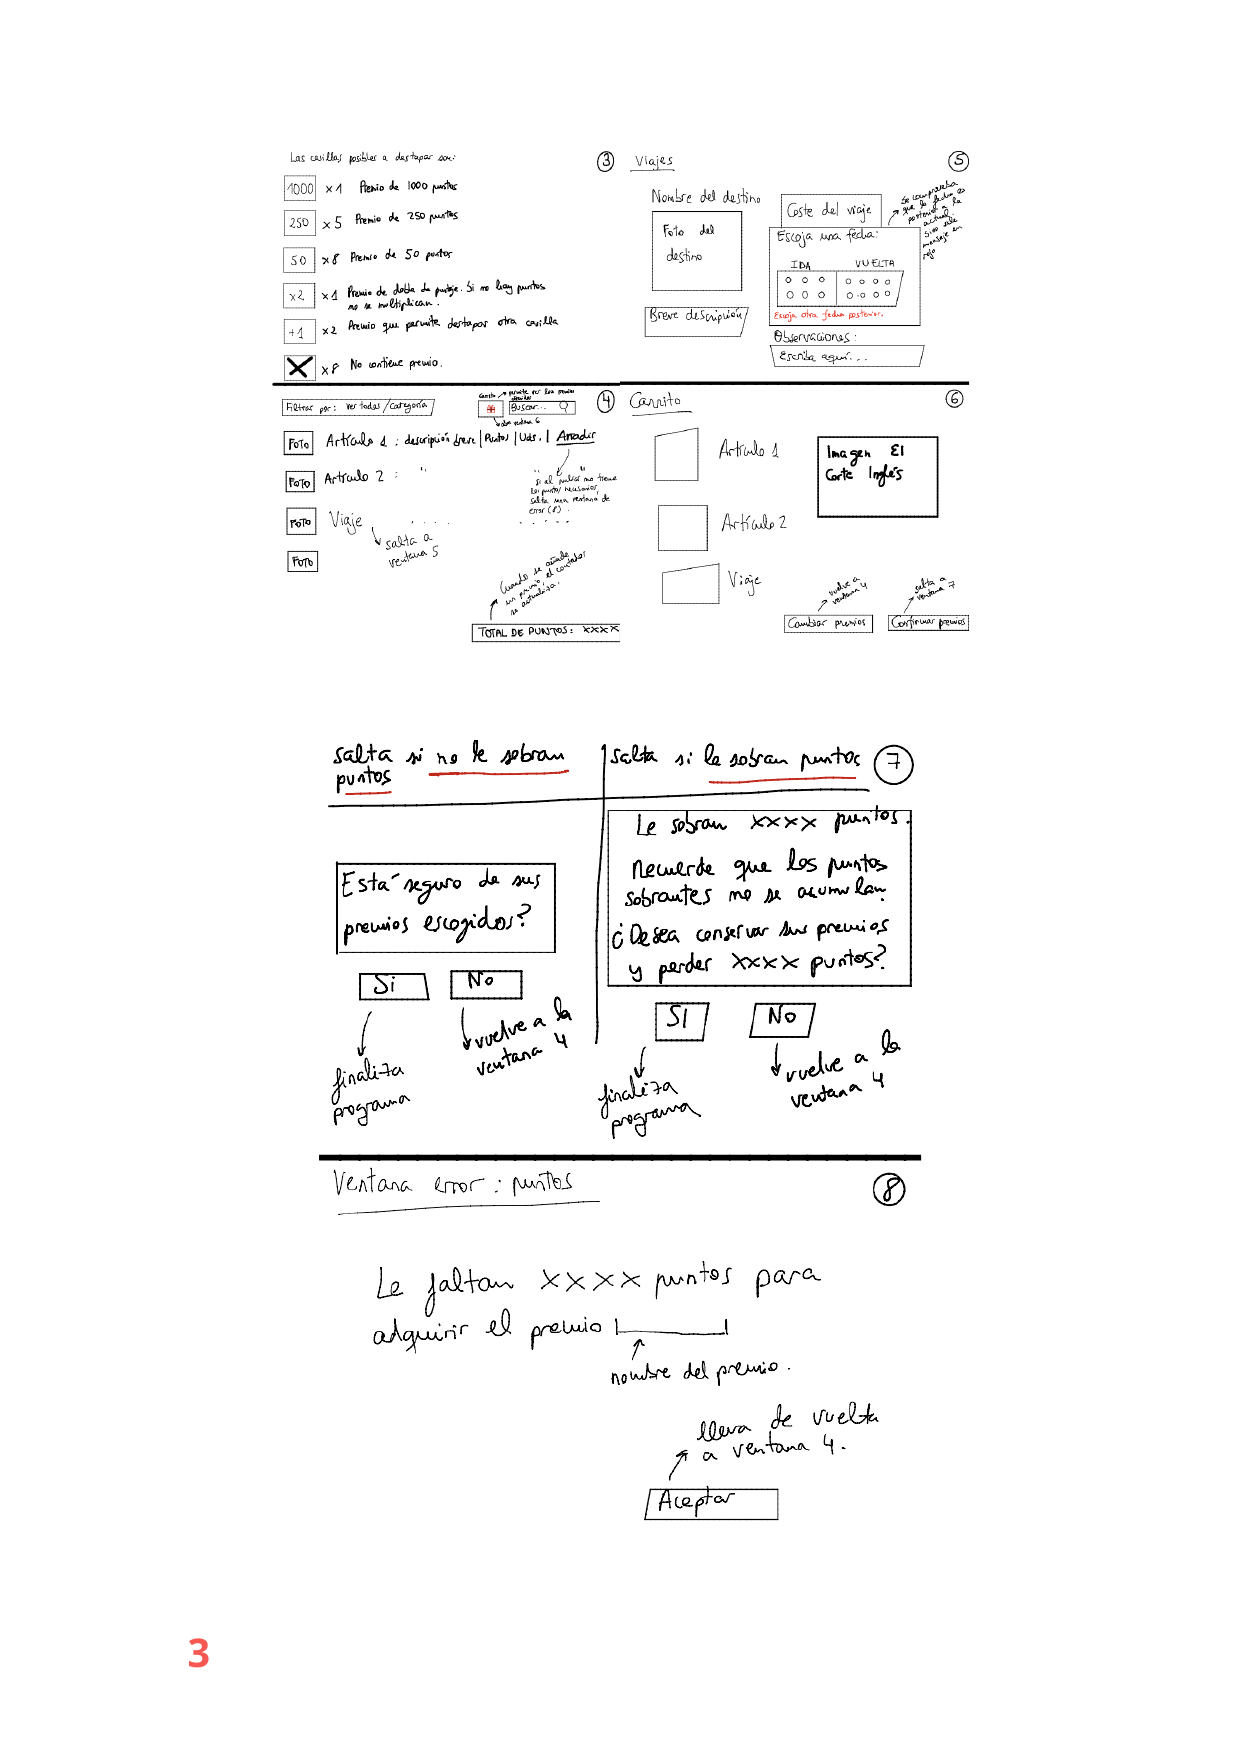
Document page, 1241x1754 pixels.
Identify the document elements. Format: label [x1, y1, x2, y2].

picture [319, 740, 922, 1592]
picture [271, 150, 970, 645]
